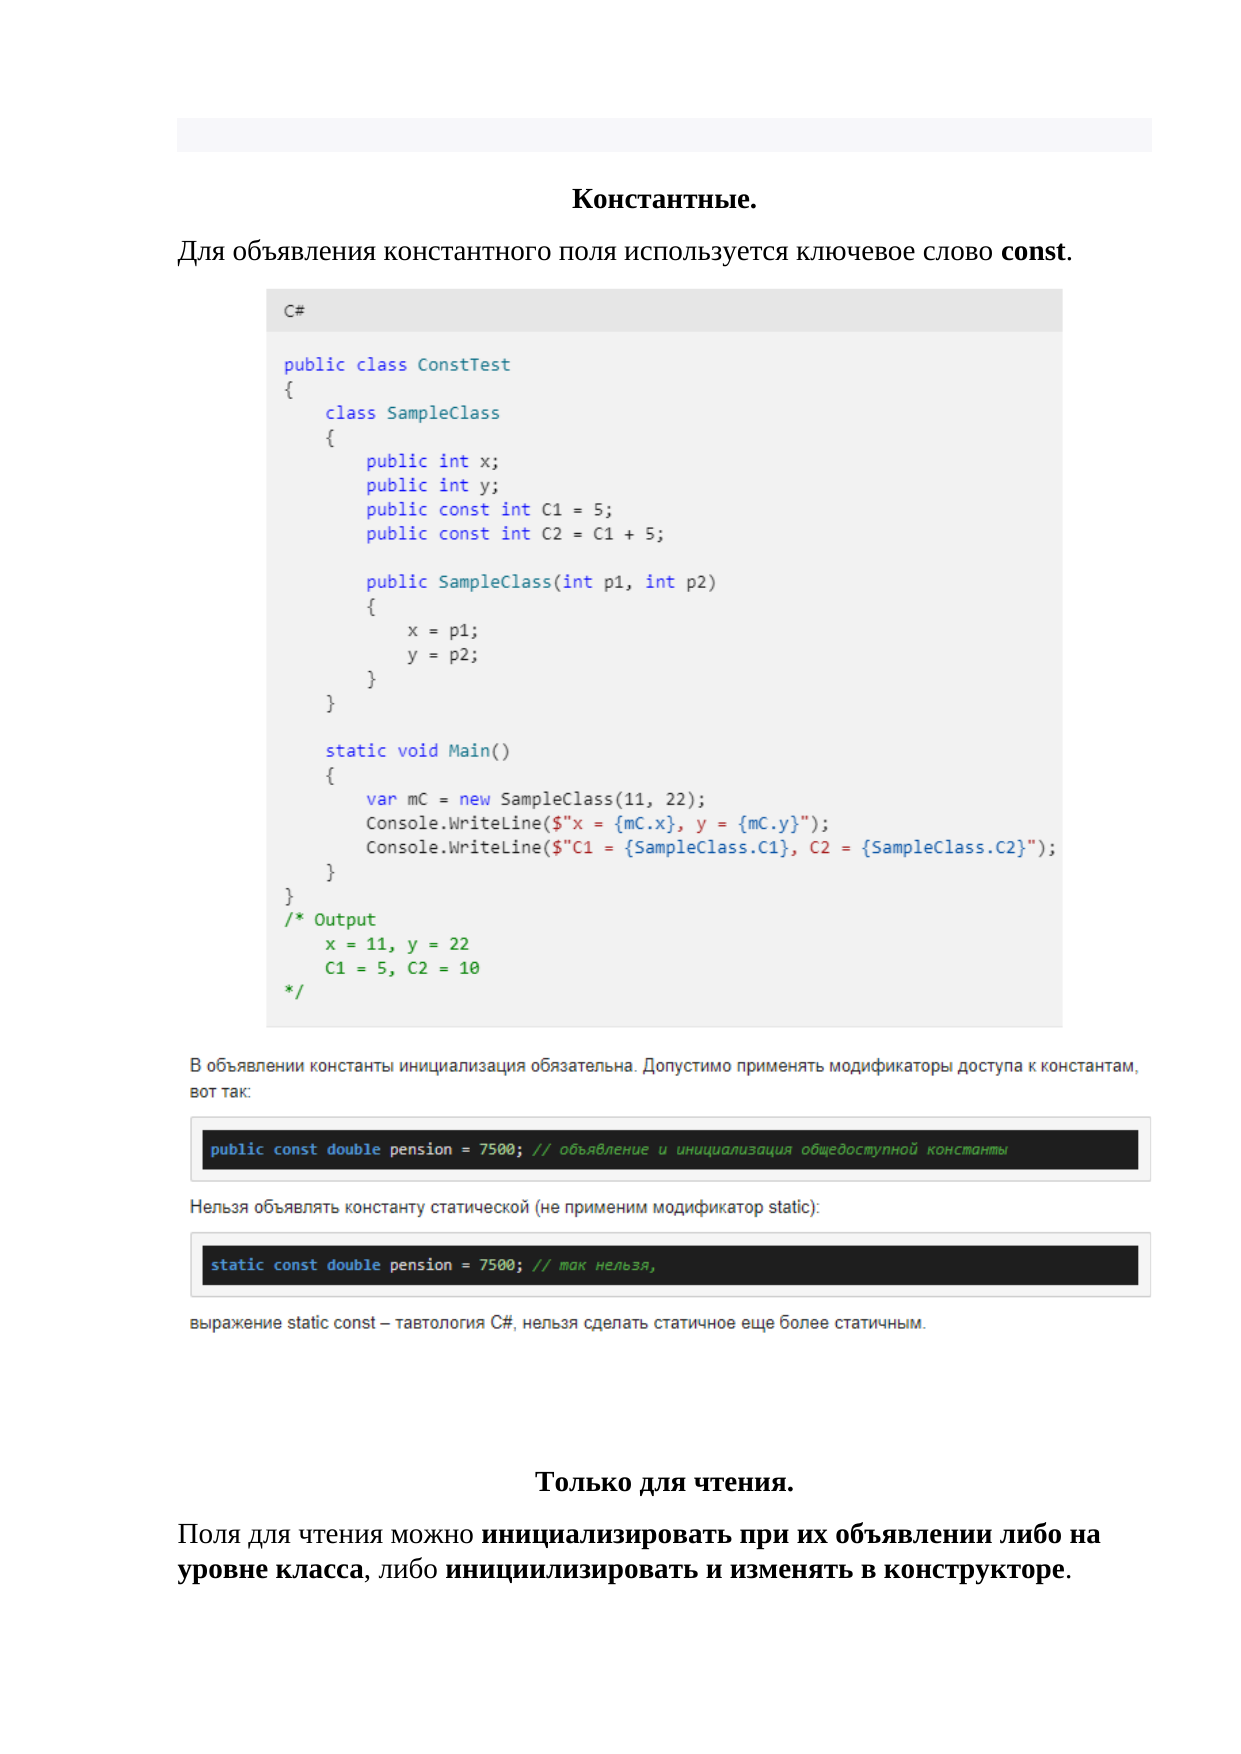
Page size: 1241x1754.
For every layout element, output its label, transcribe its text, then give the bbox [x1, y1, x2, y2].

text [177, 1516, 1152, 1585]
text Константные. [177, 181, 1152, 214]
picture [177, 1051, 1152, 1341]
text Для объявления константного поля используется ключевое слово const. [177, 233, 1152, 267]
picture [266, 285, 1063, 1033]
text Только для чтения. [177, 1464, 1152, 1497]
